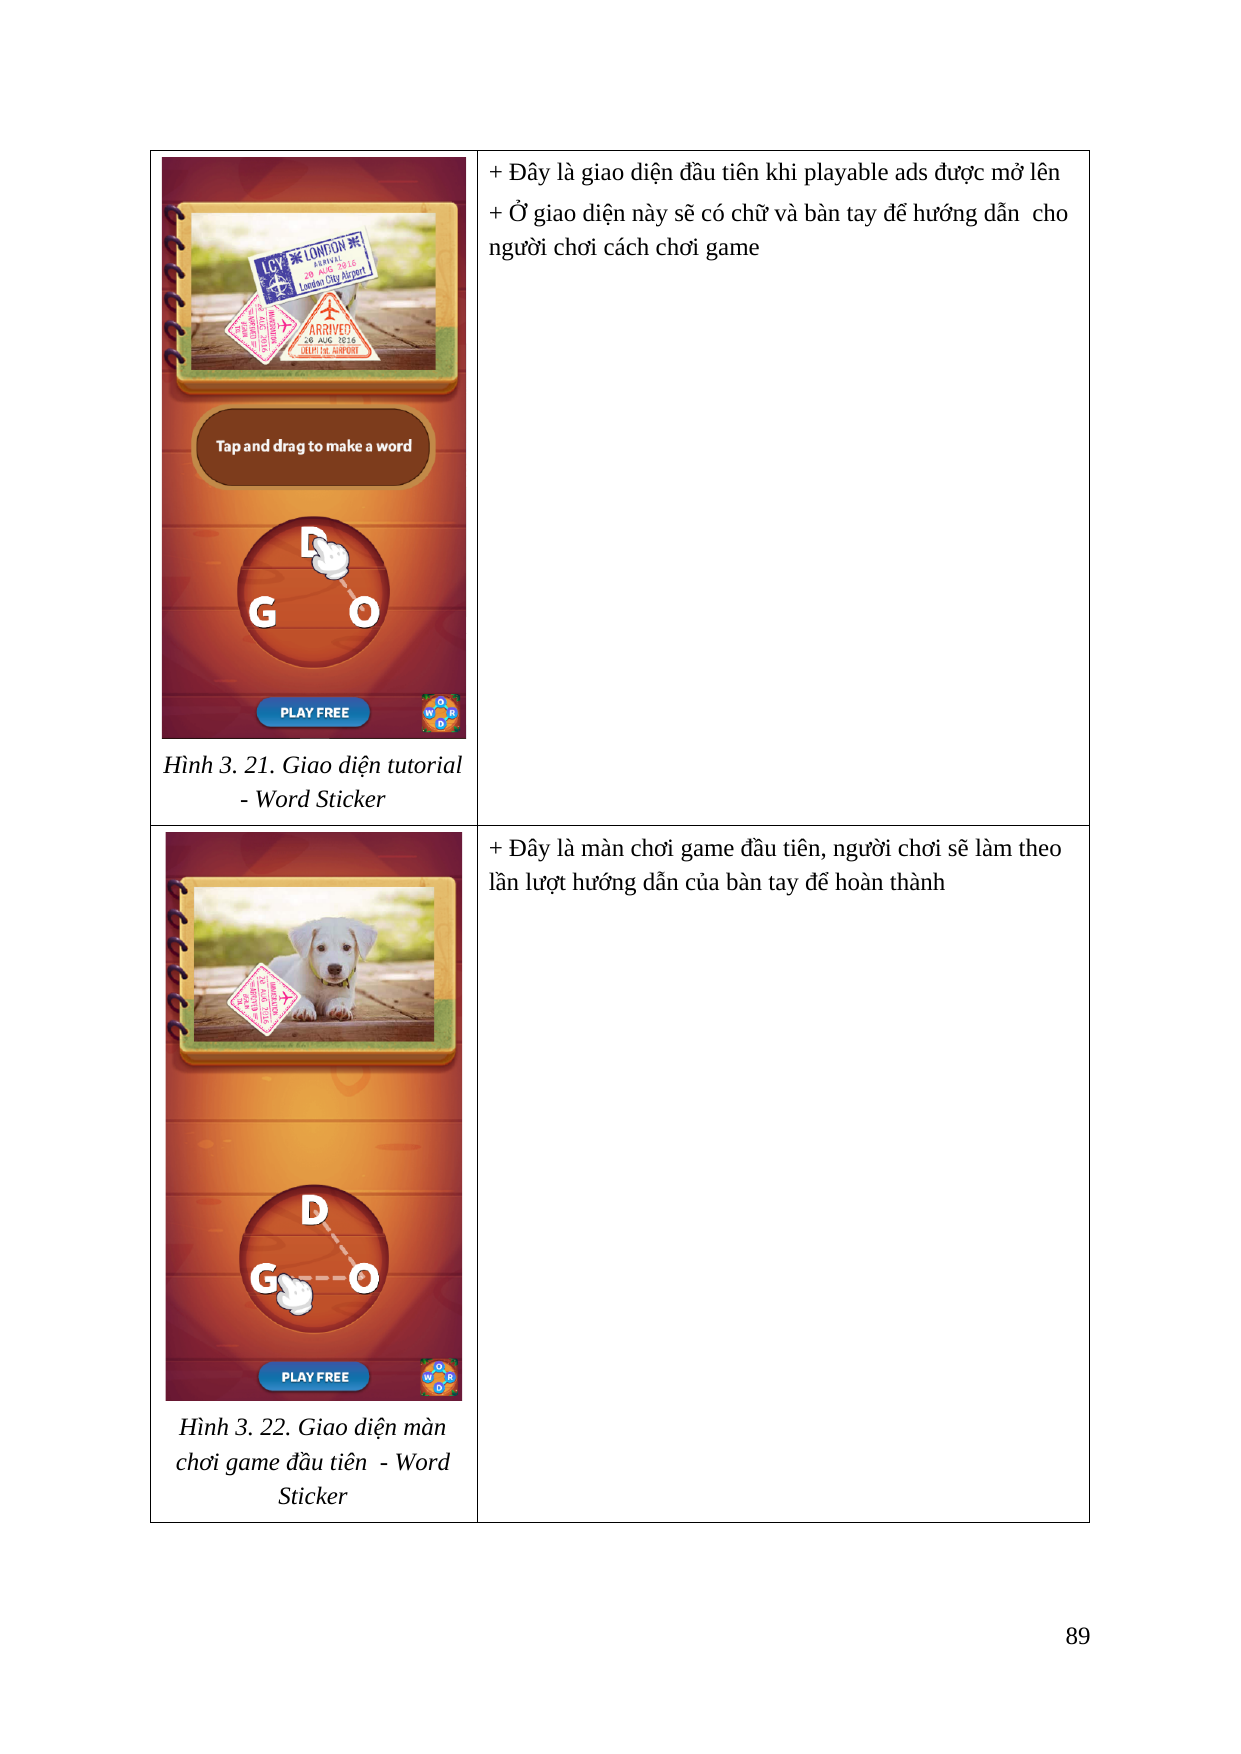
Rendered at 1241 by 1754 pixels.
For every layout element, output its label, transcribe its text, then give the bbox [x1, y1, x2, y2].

picture [161, 157, 467, 739]
table_cell Hình 3. 22. Giao diện màn chơi game đầu tiên - Word Sticker [151, 826, 477, 1522]
picture [165, 832, 463, 1401]
table_header Hình 3. 21. Giao diện tutorial - Word Sticker [151, 151, 477, 825]
table_header + Đây là giao diện đầu tiên khi playable ads được mở lên + Ở giao diện này sẽ có chữ và bàn tay để hướng dẫn cho người chơi cách chơi game [478, 151, 1089, 825]
table_cell + Đây là màn chơi game đầu tiên, người chơi sẽ làm theo lần lượt hướng dẫn của bàn tay để hoàn thành [478, 826, 1089, 1522]
